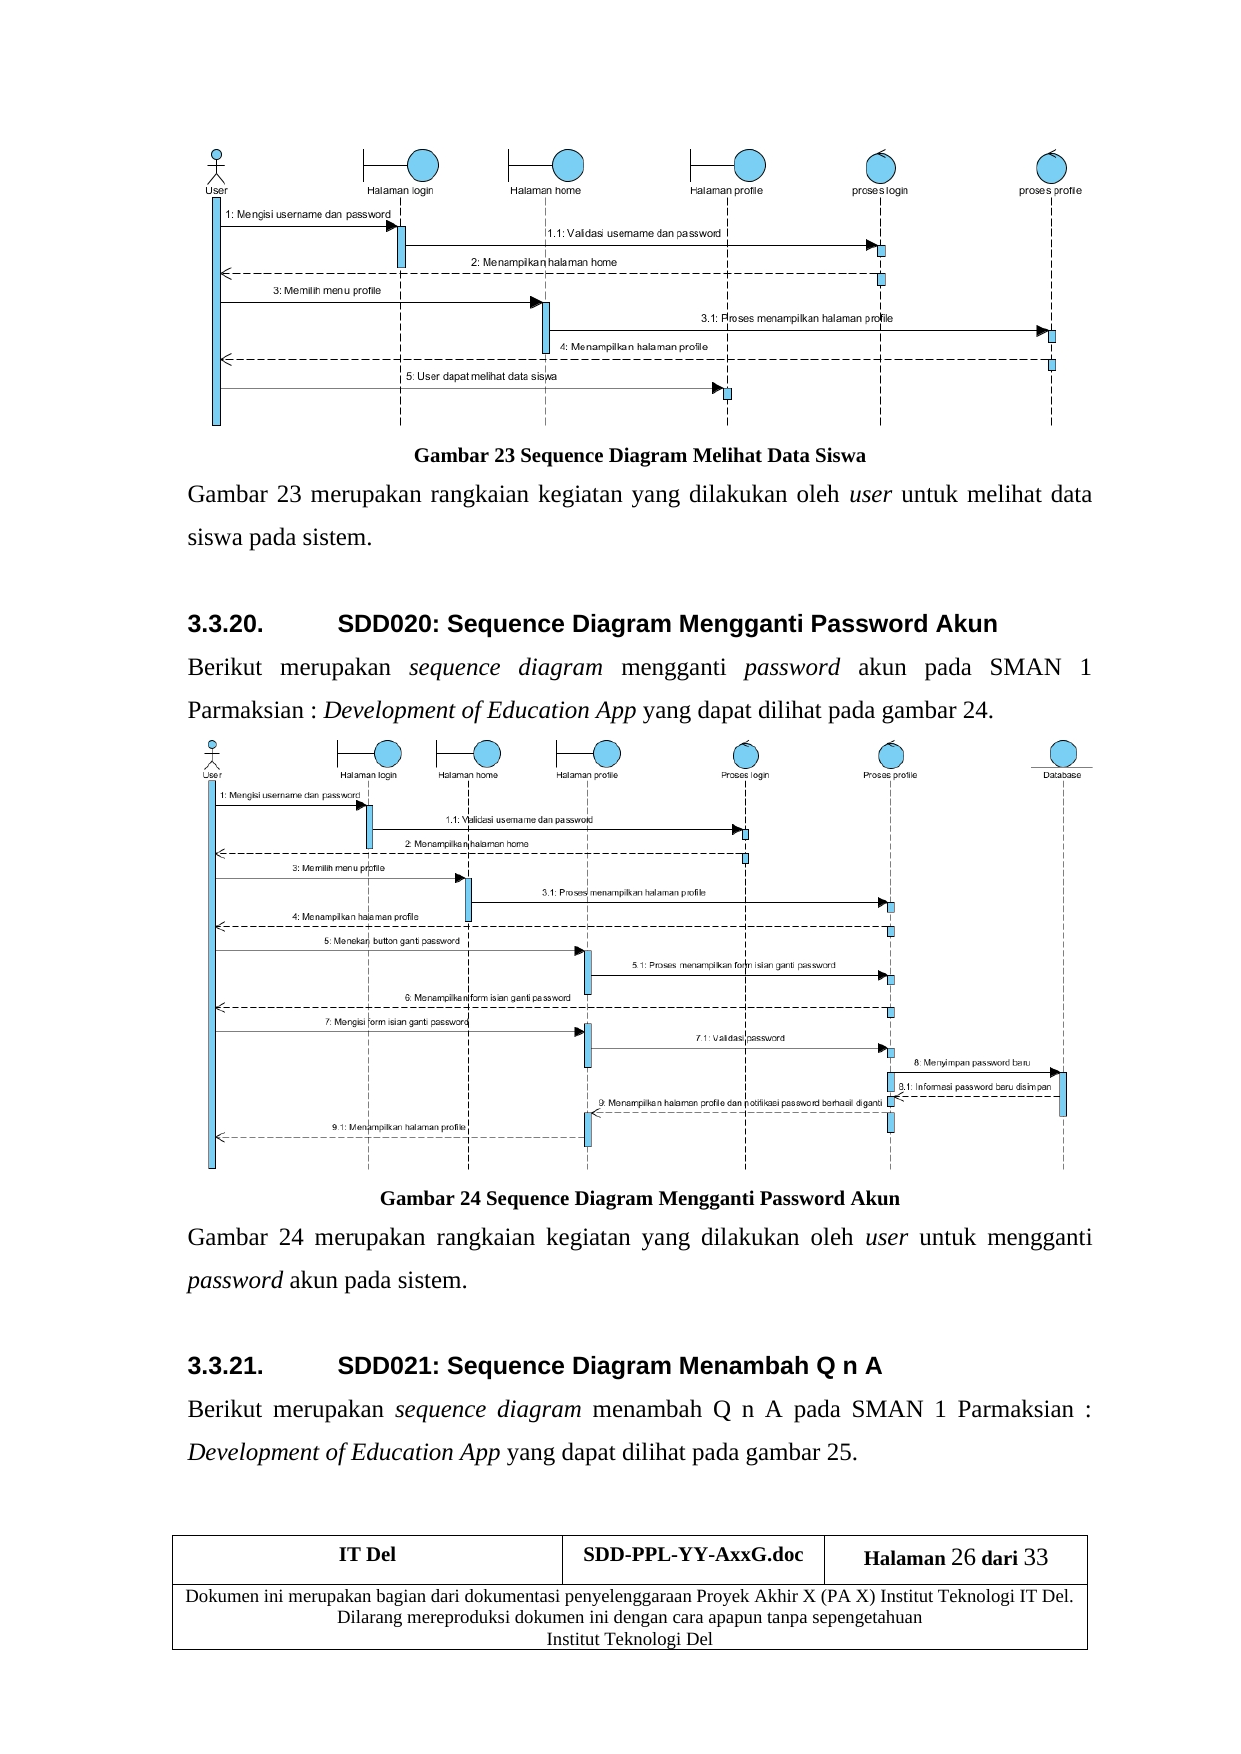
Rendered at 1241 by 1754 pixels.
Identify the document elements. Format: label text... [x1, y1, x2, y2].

text Berikut merupakan sequence diagram menambah Q n A pada SMAN 1 Parmaksian : Development of Education App yang dapat dilihat pada gambar 25. [187, 1394, 1092, 1466]
text Berikut merupakan sequence diagram mengganti password akun pada SMAN 1 Parmaksian : Development of Education App yang dapat dilihat pada gambar 24. [187, 652, 1092, 724]
text Gambar 24 merupakan rangkaian kegiatan yang dilakukan oleh user untuk mengganti password akun pada sistem. [187, 1222, 1092, 1294]
picture [187, 147, 1093, 429]
list SDD020: Sequence Diagram Mengganti Password Akun [187, 609, 1092, 637]
text Gambar 24 Sequence Diagram Mengganti Password Akun [187, 1186, 1092, 1210]
text Gambar 23 merupakan rangkaian kegiatan yang dilakukan oleh user untuk melihat data siswa pada sistem. [187, 479, 1092, 551]
picture [187, 738, 1093, 1172]
text Gambar 23 Sequence Diagram Melihat Data Siswa [187, 443, 1092, 467]
list SDD021: Sequence Diagram Menambah Q n A [187, 1351, 1092, 1380]
